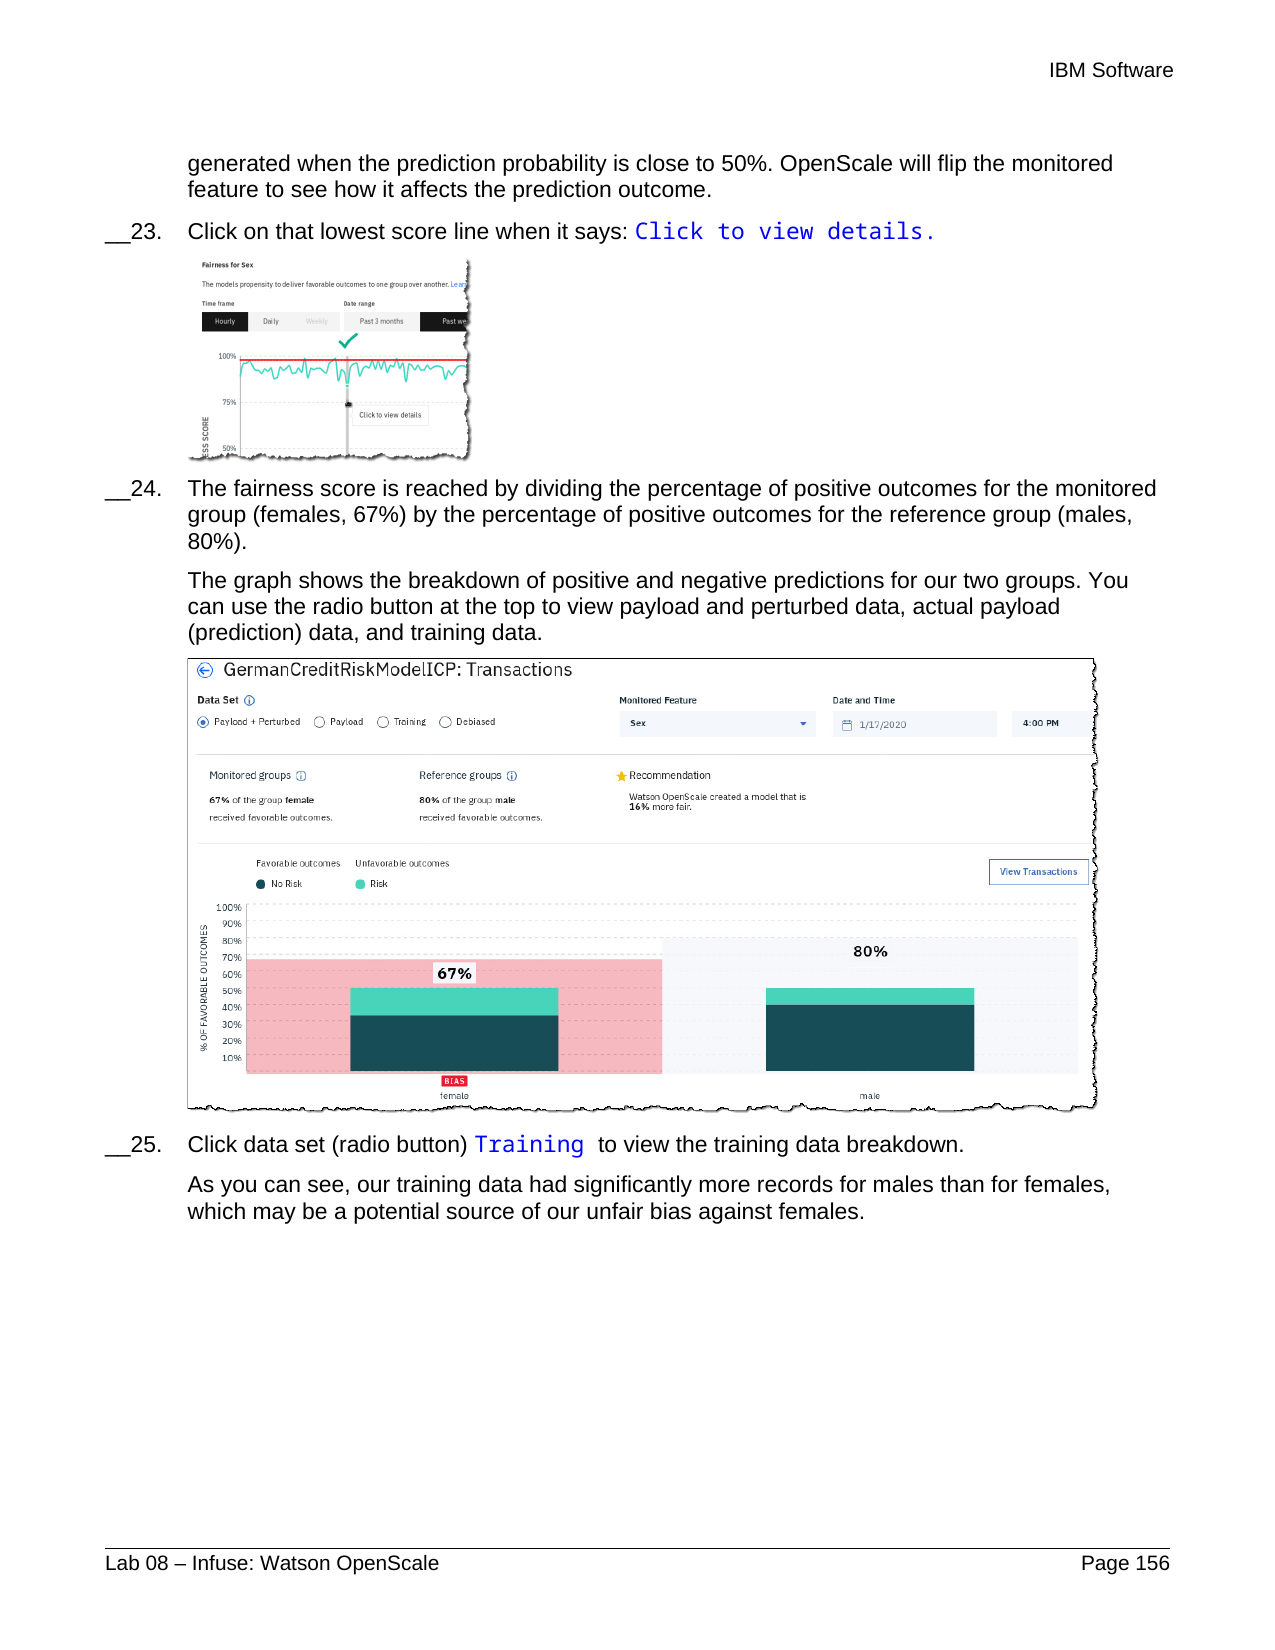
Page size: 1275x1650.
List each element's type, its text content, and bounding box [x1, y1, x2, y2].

list Click on that lowest score line when it says: Click to view details. [105, 215, 1170, 246]
list As you can see, our training data had significantly more records for males than for females, which may be a potential source of our unfair bias against females. [187, 1171, 1170, 1224]
list The graph shows the breakdown of positive and negative predictions for our two groups. You can use the radio button at the top to view payload and perturbed data, actual payload (prediction) data, and training data. [187, 567, 1170, 646]
list The fairness score is reached by dividing the percentage of positive outcomes for the monitored group (females, 67%) by the percentage of positive outcomes for the reference group (males, 80%). [105, 475, 1170, 554]
list Click data set (radio button) Training to view the training data breakdown. [105, 1127, 1170, 1159]
picture [187, 258, 473, 463]
picture [187, 658, 1102, 1115]
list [187, 150, 1170, 203]
